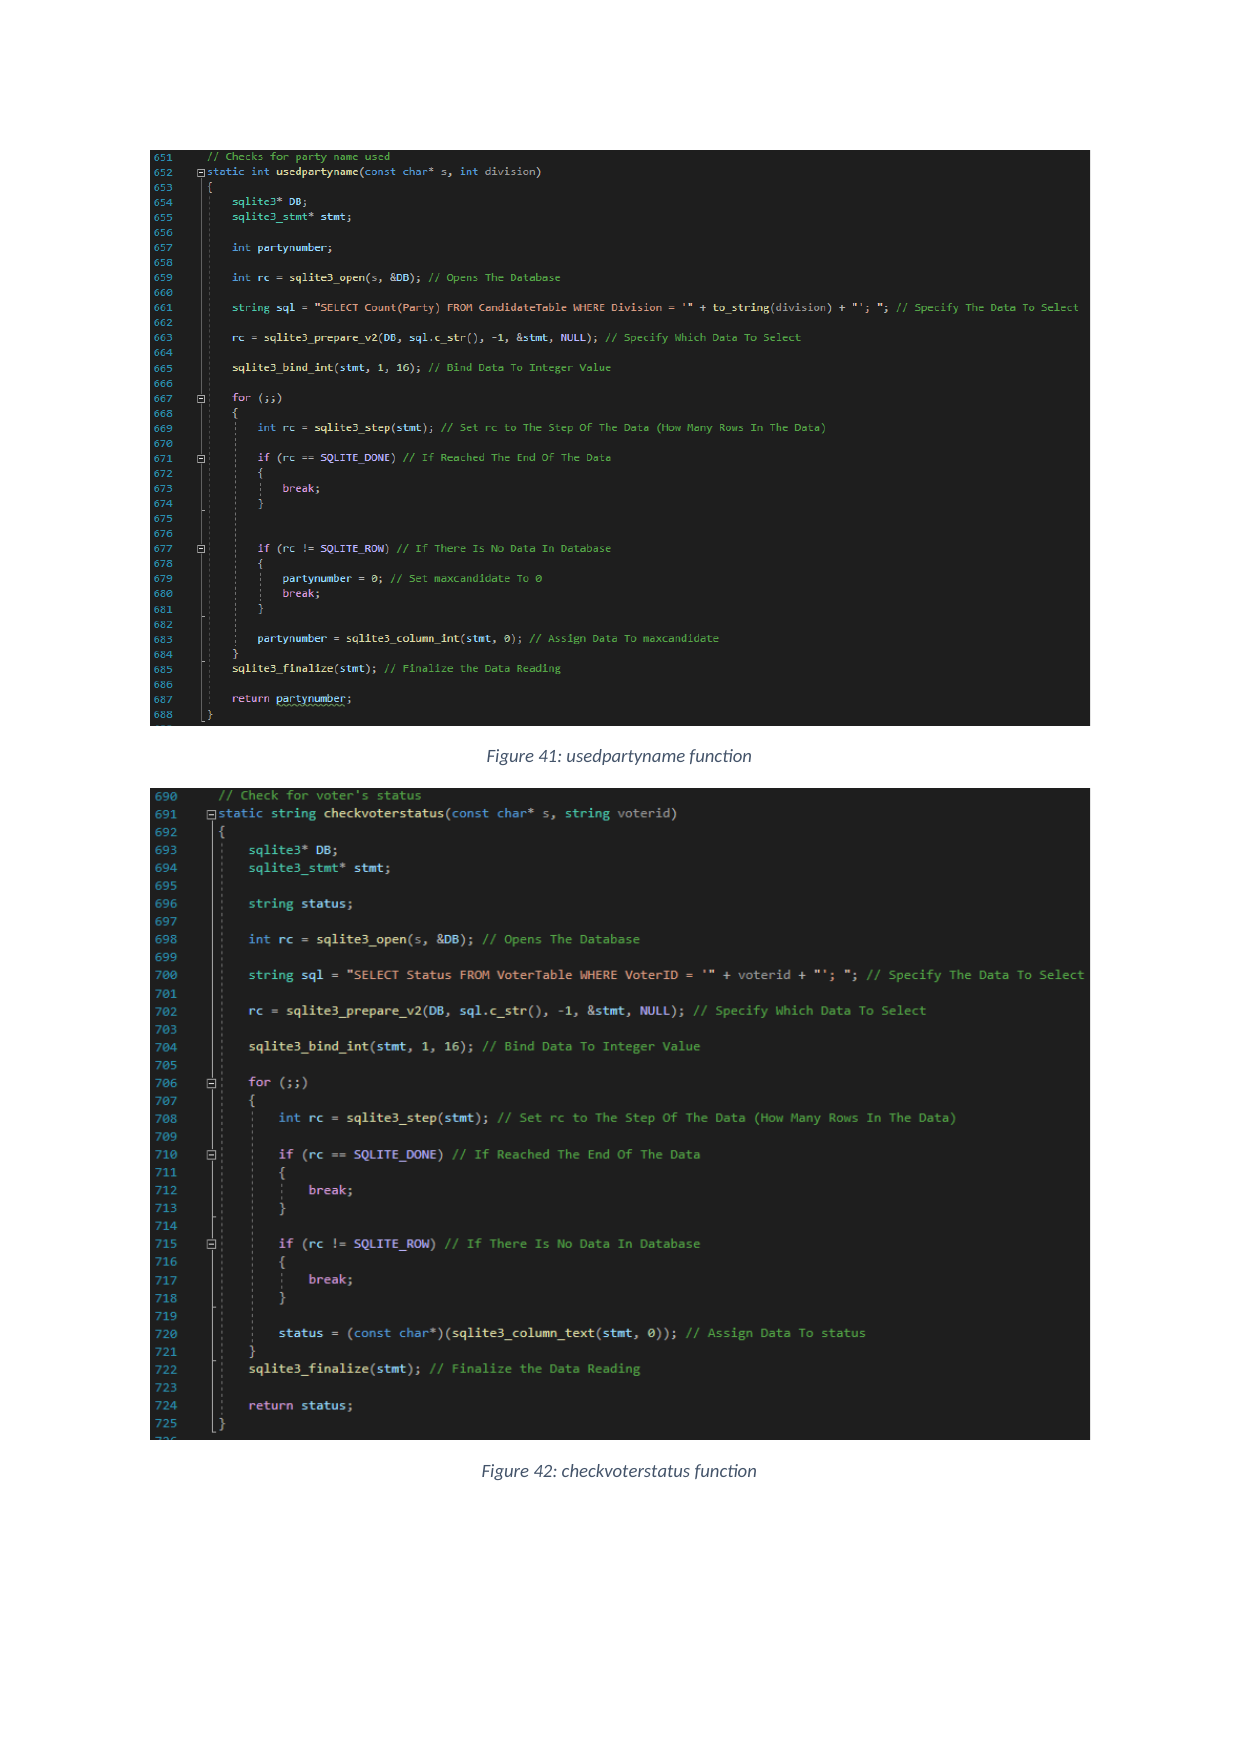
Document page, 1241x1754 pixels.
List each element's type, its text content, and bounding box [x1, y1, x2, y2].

picture [150, 788, 1091, 1440]
text Figure 42: checkvoterstatus function [150, 1459, 1090, 1482]
text Figure 41: usedpartyname function [150, 744, 1090, 767]
picture [150, 150, 1091, 726]
